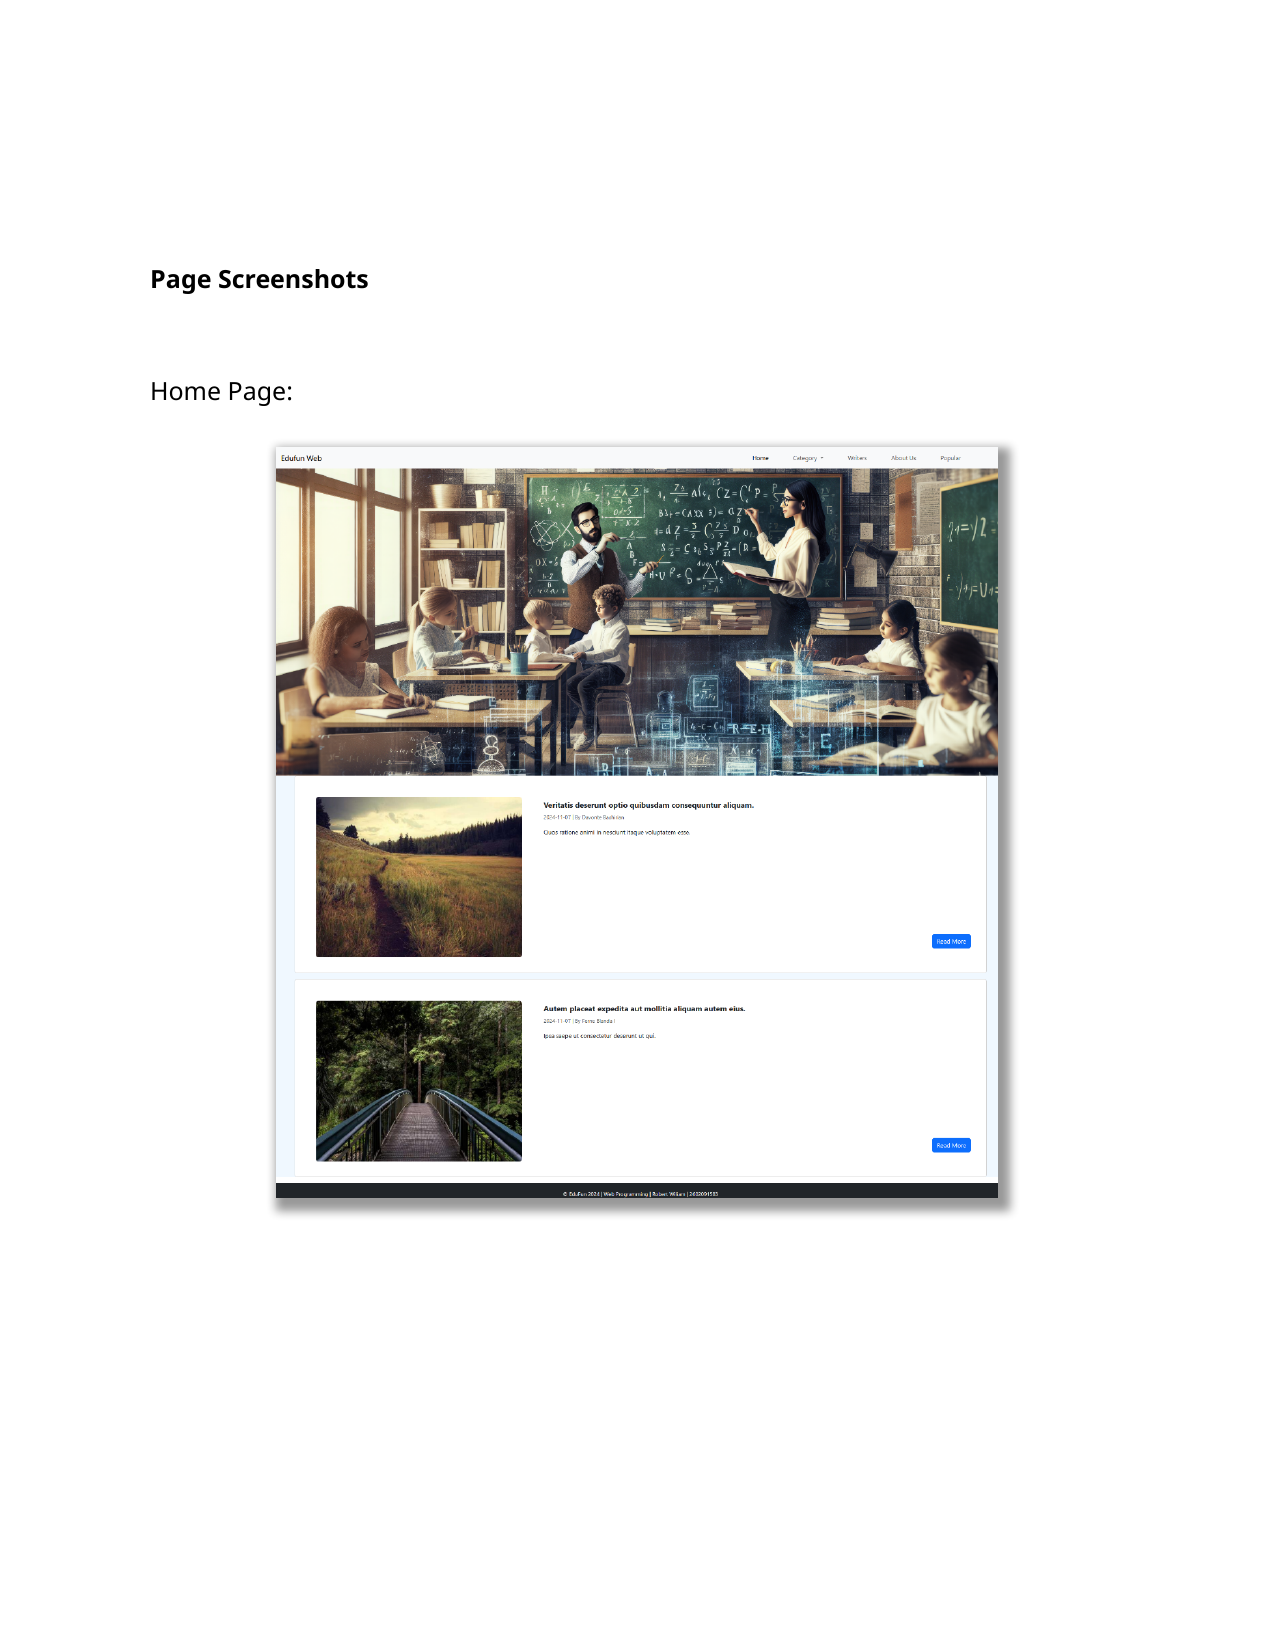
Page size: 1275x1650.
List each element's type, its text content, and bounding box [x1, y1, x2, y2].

picture [276, 447, 998, 1198]
text Home Page: [150, 373, 1125, 407]
text Page Screenshots [150, 262, 1125, 296]
